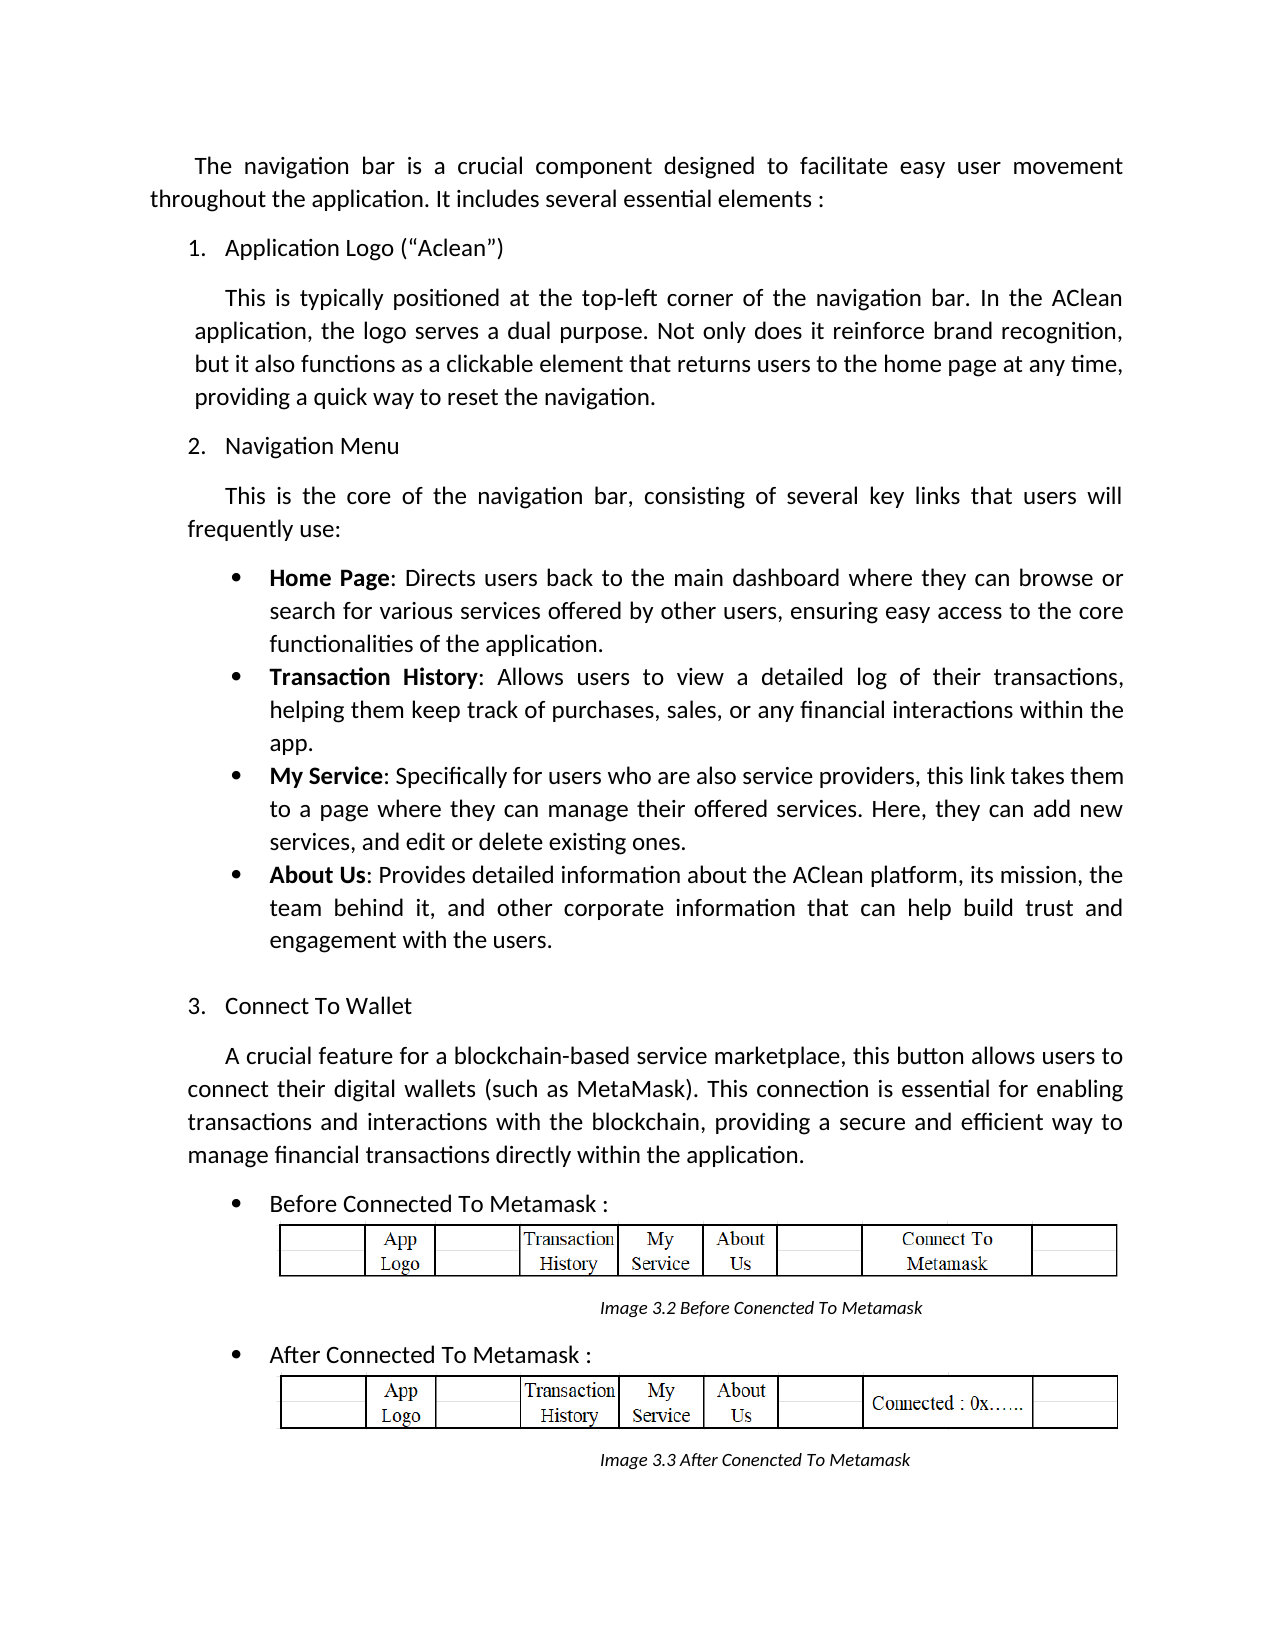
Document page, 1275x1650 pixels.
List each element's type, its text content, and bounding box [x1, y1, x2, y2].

text A crucial feature for a blockchain-based service marketplace, this button allows users to connect their digital wallets (such as MetaMask). This connection is essential for enabling transactions and interactions with the blockchain, providing a secure and efficient way to manage financial transactions directly within the application. [187, 1040, 1125, 1169]
text The navigation bar is a crucial component designed to facilitate easy user movement throughout the application. It includes several essential elements : [150, 150, 1125, 213]
list Before Connected To Metamask : [232, 1188, 1125, 1219]
list My Service: Specifically for users who are also service providers, this link takes them to a page where they can manage their offered services. Here, they can add new services, and edit or delete existing ones. [232, 760, 1125, 856]
list Transaction History: Allows users to view a detailed log of their transactions, helping them keep track of purchases, sales, or any financial interactions within the app. [232, 661, 1125, 758]
text Image 3.2 Before Conencted To Metamask [525, 1296, 1125, 1319]
list Application Logo (“Aclean”) [187, 232, 1125, 263]
list Navigation Menu [187, 430, 1125, 461]
list After Connected To Metamask : [232, 1340, 1125, 1370]
list About Us: Provides detailed information about the AClean platform, its mission, the team behind it, and other corporate information that can help build trust and engagement with the users. [232, 859, 1125, 955]
list Home Page: Directs users back to the main dashboard where they can browse or search for various services offered by other users, ensuring easy access to the core functionalities of the application. [232, 562, 1125, 659]
text This is the core of the navigation bar, consisting of several key links that users will frequently use: [187, 480, 1125, 543]
picture [276, 1221, 1118, 1277]
text Image 3.3 After Conencted To Metamask [525, 1448, 1125, 1471]
text This is typically positioned at the top-left corner of the navigation bar. In the AClean application, the logo serves a dual purpose. Not only does it reinforce brand recognition, but it also functions as a clickable element that returns users to the home page at any time, providing a quick way to reset the navigation. [194, 282, 1125, 411]
picture [276, 1372, 1118, 1430]
list Connect To Wallet [187, 990, 1125, 1021]
